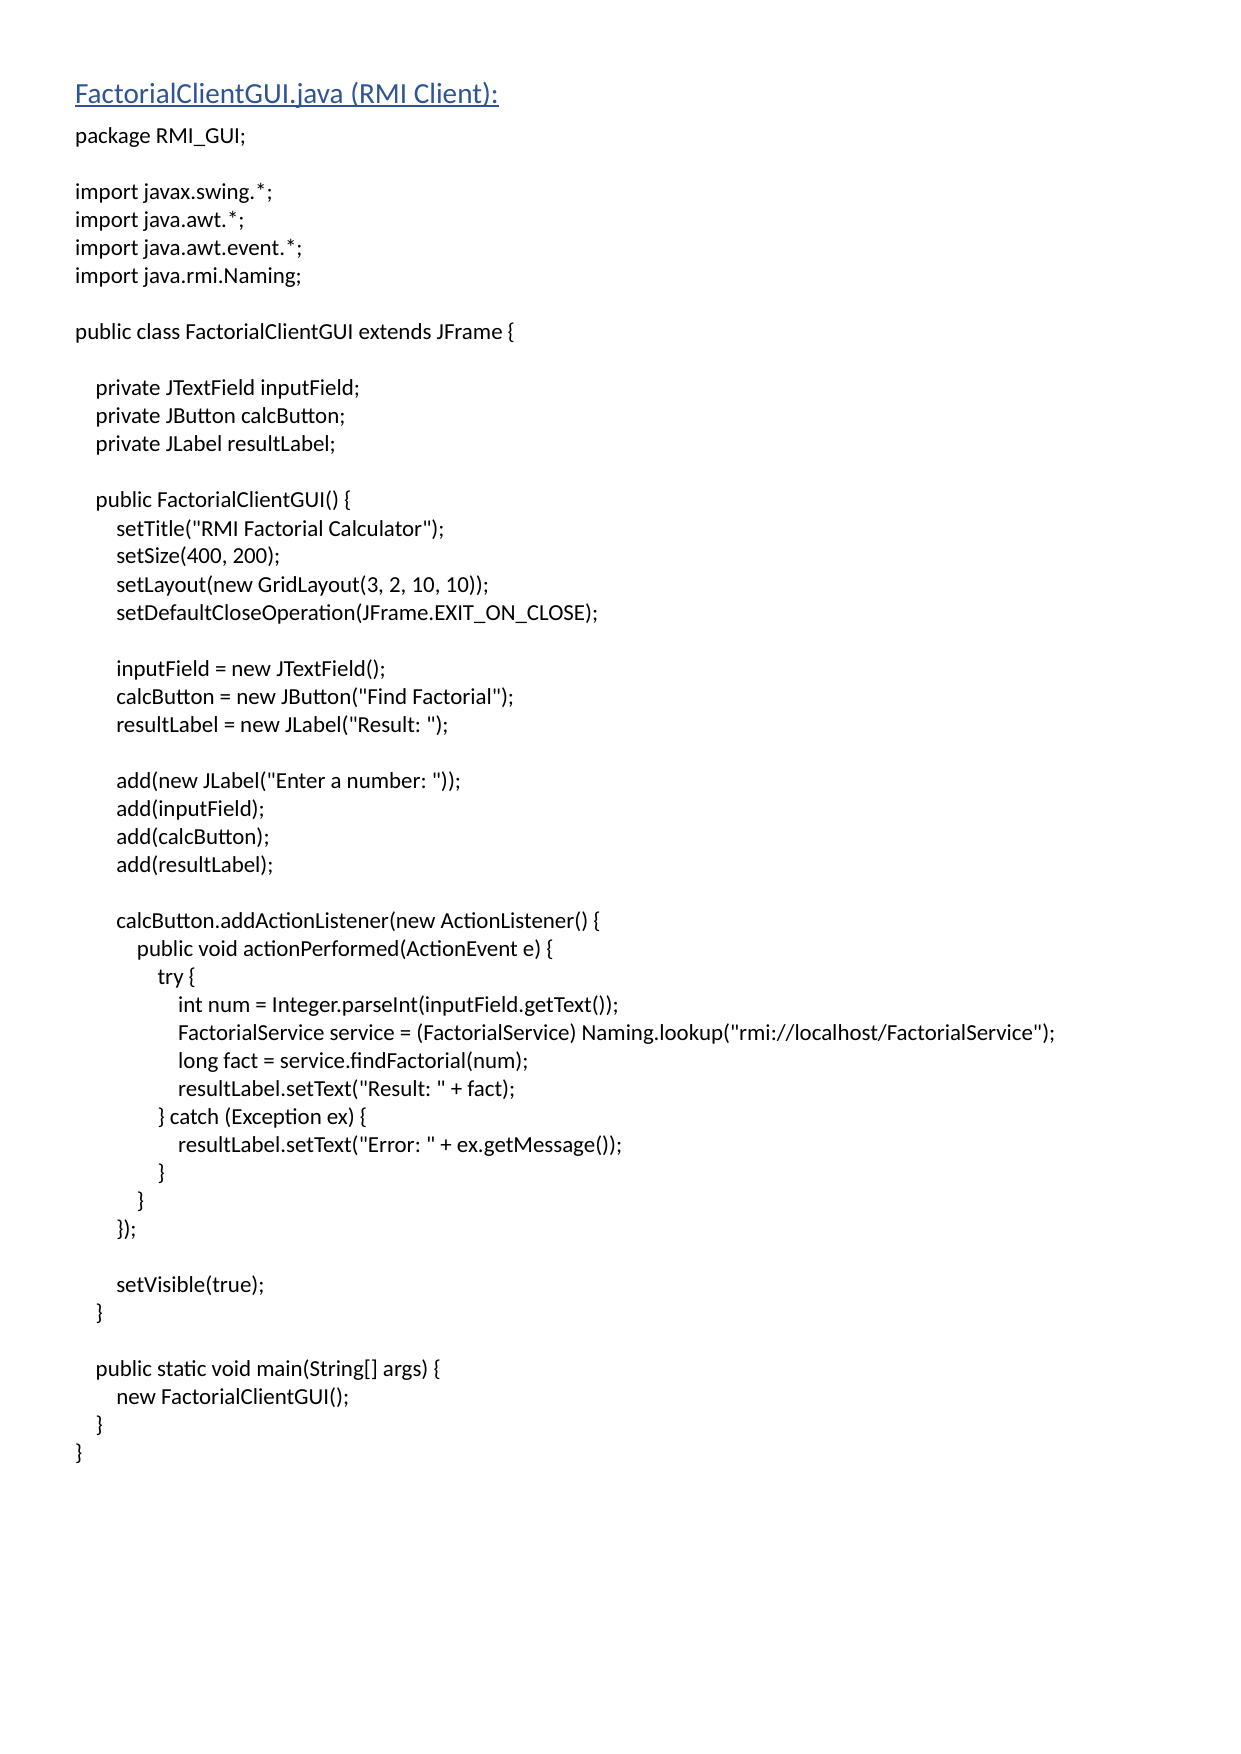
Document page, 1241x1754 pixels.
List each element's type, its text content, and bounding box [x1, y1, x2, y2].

text } [75, 1186, 1165, 1214]
text setDefaultCloseOperation(JFrame.EXIT_ON_CLOSE); [75, 598, 1165, 626]
text public void actionPerformed(ActionEvent e) { [75, 934, 1165, 962]
text private JLabel resultLabel; [75, 429, 1165, 458]
text } [75, 1438, 1165, 1466]
text import javax.swing.*; [75, 177, 1165, 205]
text } catch (Exception ex) { [75, 1102, 1165, 1130]
text setLayout(new GridLayout(3, 2, 10, 10)); [75, 570, 1165, 598]
text long fact = service.findFactorial(num); [75, 1046, 1165, 1074]
text add(inputField); [75, 794, 1165, 822]
text import java.awt.event.*; [75, 233, 1165, 261]
text resultLabel = new JLabel("Result: "); [75, 710, 1165, 738]
text package RMI_GUI; [75, 121, 1165, 149]
text resultLabel.setText("Error: " + ex.getMessage()); [75, 1130, 1165, 1158]
text add(resultLabel); [75, 850, 1165, 878]
text calcButton = new JButton("Find Factorial"); [75, 682, 1165, 710]
text setSize(400, 200); [75, 542, 1165, 570]
text new FactorialClientGUI(); [75, 1382, 1165, 1410]
subtitle FactorialClientGUI.java (RMI Client): [75, 75, 1165, 111]
text import java.awt.*; [75, 205, 1165, 233]
text try { [75, 962, 1165, 990]
text private JTextField inputField; [75, 373, 1165, 402]
text add(calcButton); [75, 822, 1165, 850]
text }); [75, 1214, 1165, 1242]
text private JButton calcButton; [75, 402, 1165, 429]
text public class FactorialClientGUI extends JFrame { [75, 317, 1165, 346]
text setTitle("RMI Factorial Calculator"); [75, 514, 1165, 542]
text import java.rmi.Naming; [75, 261, 1165, 289]
text } [75, 1158, 1165, 1186]
text add(new JLabel("Enter a number: ")); [75, 766, 1165, 794]
text int num = Integer.parseInt(inputField.getText()); [75, 990, 1165, 1018]
text resultLabel.setText("Result: " + fact); [75, 1074, 1165, 1102]
text setVisible(true); [75, 1270, 1165, 1298]
text inputField = new JTextField(); [75, 654, 1165, 682]
text public FactorialClientGUI() { [75, 486, 1165, 514]
text } [75, 1410, 1165, 1438]
text public static void main(String[] args) { [75, 1354, 1165, 1382]
text calcButton.addActionListener(new ActionListener() { [75, 906, 1165, 934]
text } [75, 1298, 1165, 1326]
text FactorialService service = (FactorialService) Naming.lookup("rmi://localhost/FactorialService"); [75, 1018, 1165, 1046]
